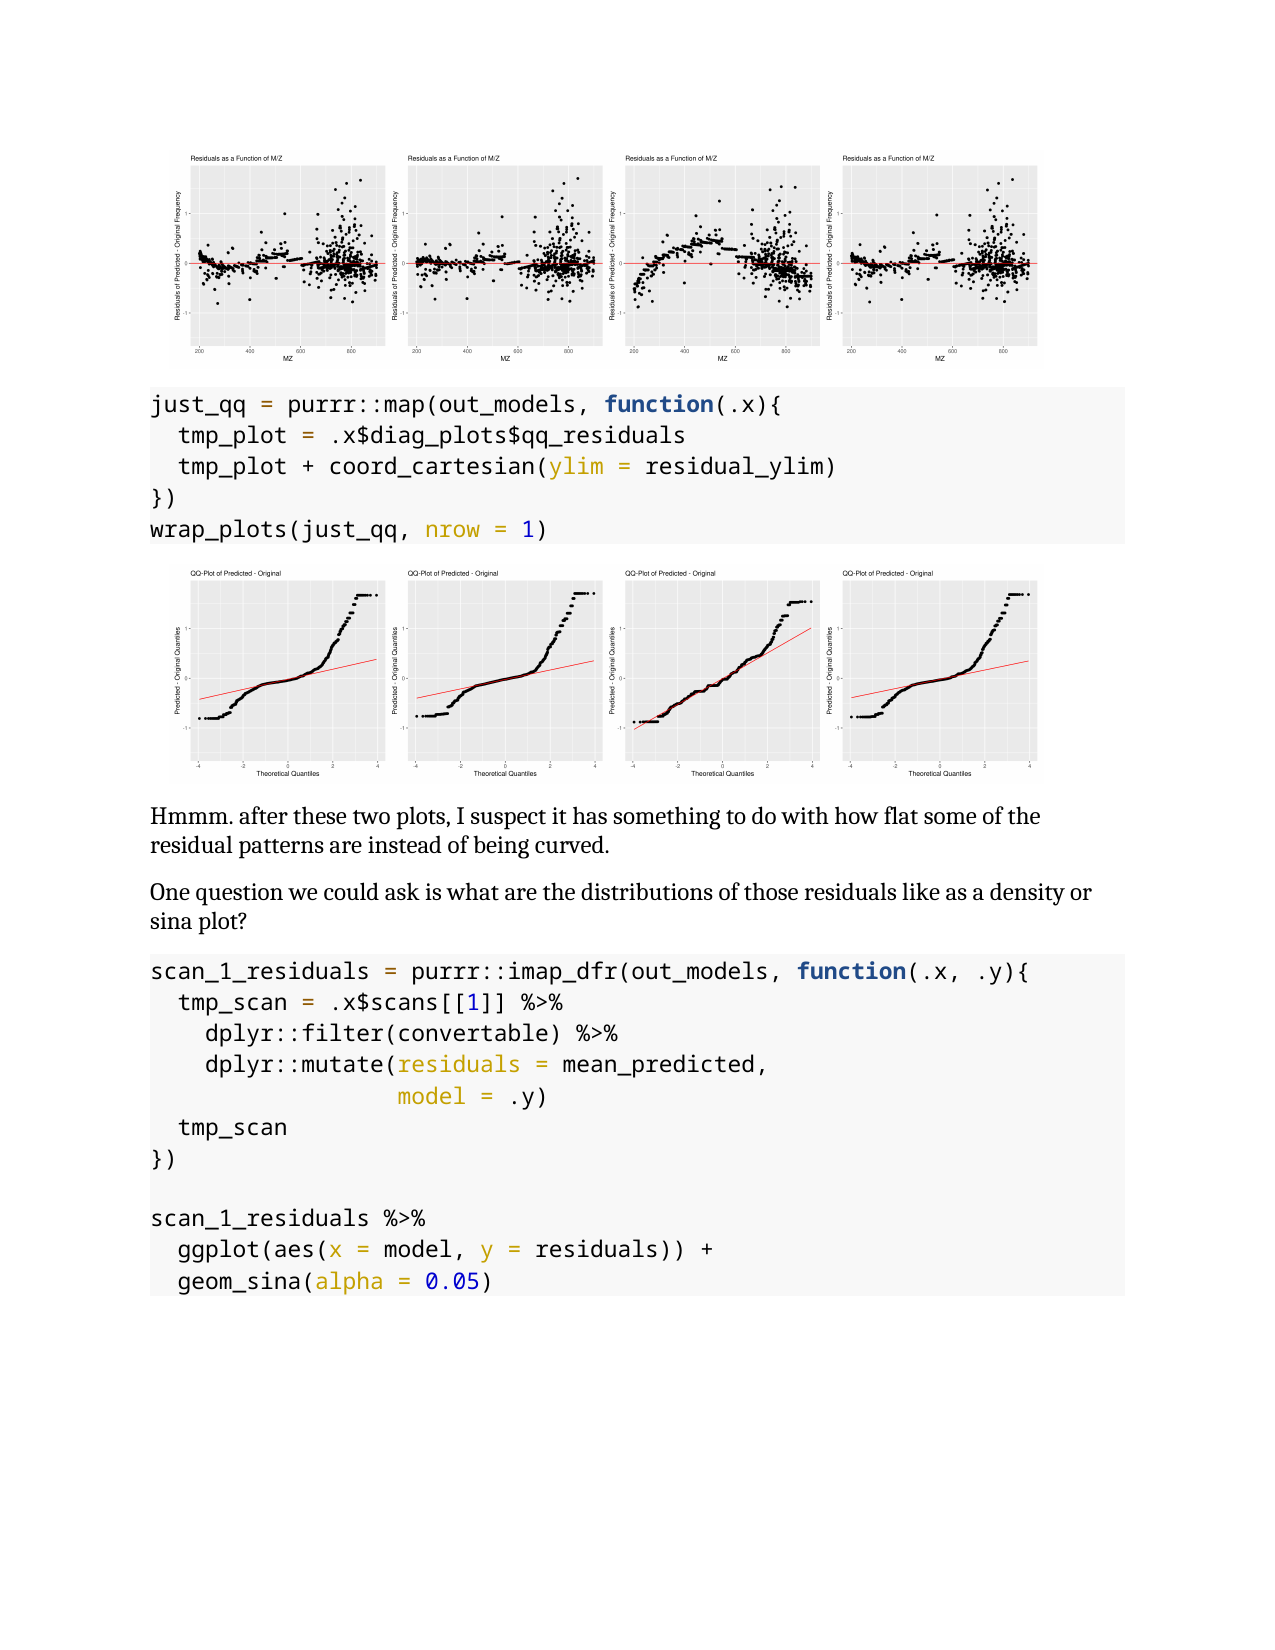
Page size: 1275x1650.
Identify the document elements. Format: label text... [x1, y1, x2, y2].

text One question we could ask is what are the distributions of those residuals like as a density or sina plot? [150, 878, 1125, 936]
picture [168, 150, 1044, 369]
picture [168, 564, 1044, 784]
text Hmmm. after these two plots, I suspect it has something to do with how flat some of the residual patterns are instead of being curved. [150, 802, 1125, 859]
text just_qq = purrr::map(out_models, function(.x){ tmp_plot = .x$diag_plots$qq_residuals tmp_plot + coord_cartesian(ylim = residual_ylim) }) wrap_plots(just_qq, nrow = 1) [150, 387, 1125, 544]
text scan_1_residuals = purrr::imap_dfr(out_models, function(.x, .y){ tmp_scan = .x$scans[[1]] %>% dplyr::filter(convertable) %>% dplyr::mutate(residuals = mean_predicted, model = .y) tmp_scan }) scan_1_residuals %>% ggplot(aes(x = model, y = residuals)) + geom_sina(alpha = 0.05) [150, 954, 1125, 1296]
